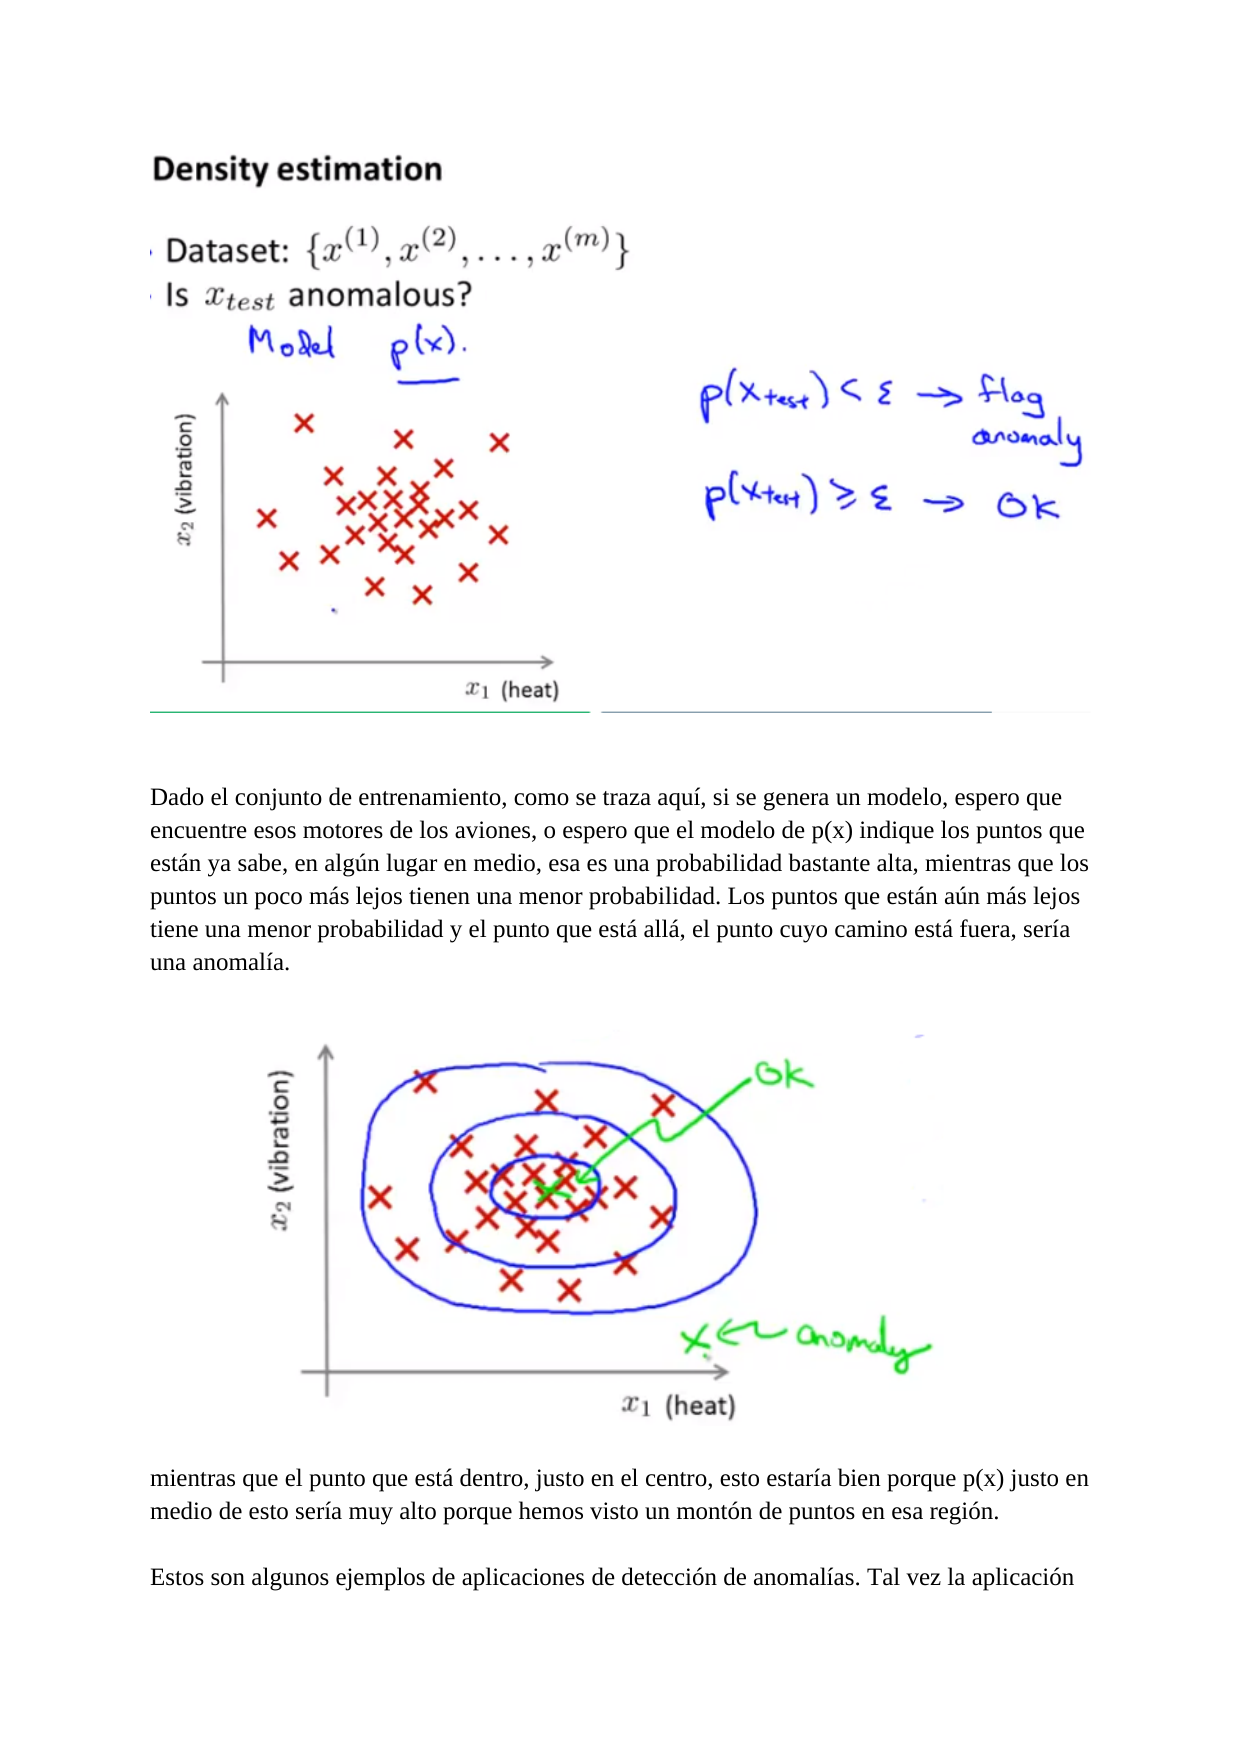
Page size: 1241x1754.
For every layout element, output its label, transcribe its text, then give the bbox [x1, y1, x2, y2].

text Dado el conjunto de entrenamiento, como se traza aquí, si se genera un modelo, espero que encuentre esos motores de los aviones, o espero que el modelo de p(x) indique los puntos que están ya sabe, en algún lugar en medio, esa es una probabilidad bastante alta, mientras que los puntos un poco más lejos tienen una menor probabilidad. Los puntos que están aún más lejos tiene una menor probabilidad y el punto que está allá, el punto cuyo camino está fuera, sería una anomalía. [150, 749, 1090, 1006]
picture [252, 1010, 989, 1426]
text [150, 1430, 1090, 1591]
picture [150, 150, 1091, 713]
